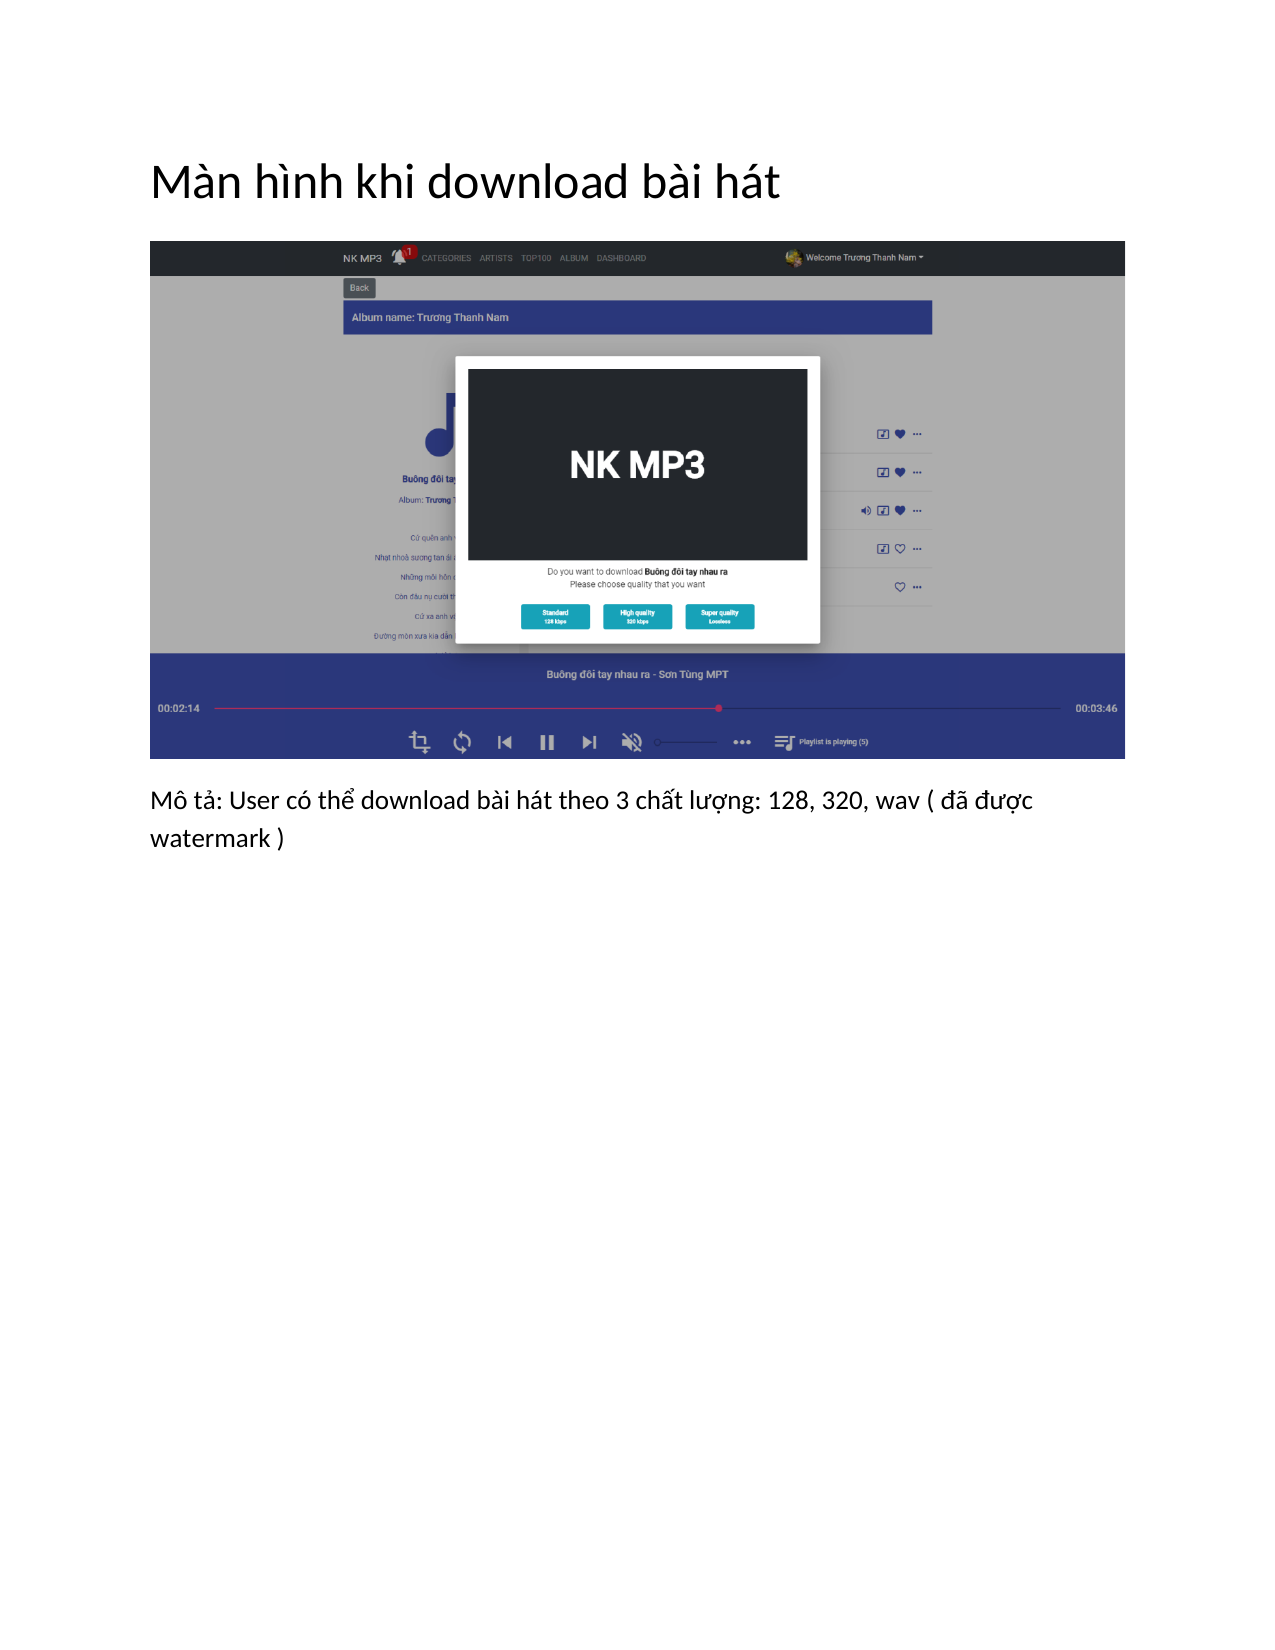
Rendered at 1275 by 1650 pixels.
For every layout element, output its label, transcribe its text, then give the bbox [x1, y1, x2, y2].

picture [150, 241, 1125, 759]
text Màn hình khi download bài hát [150, 150, 1125, 211]
text Mô tả: User có thể download bài hát theo 3 chất lượng: 128, 320, wav ( đã được watermark ) [150, 783, 1125, 854]
